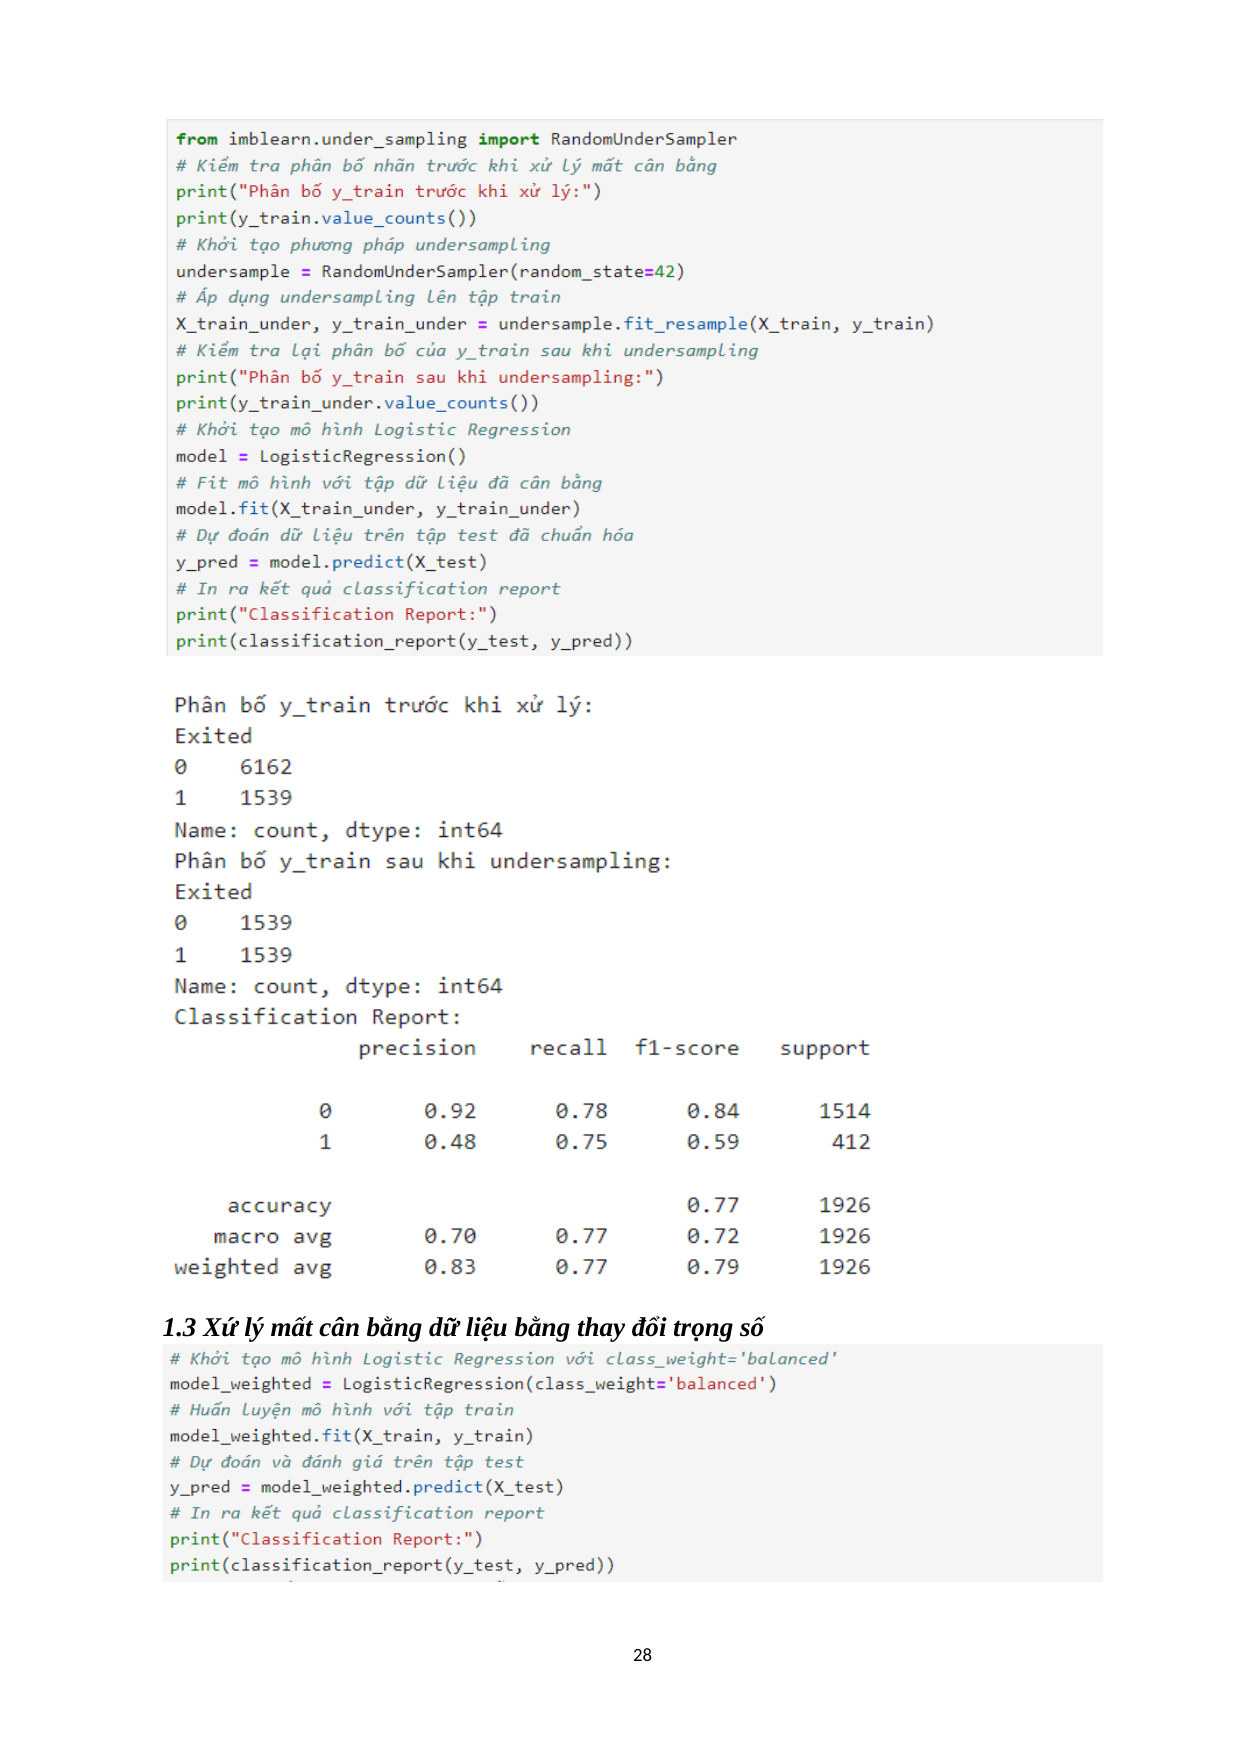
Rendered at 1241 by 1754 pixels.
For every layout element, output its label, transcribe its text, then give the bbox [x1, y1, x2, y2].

picture [162, 118, 1104, 656]
subtitle 1.3 Xứ lý mất cân bằng dữ liệu bằng thay đổi trọng số [162, 1311, 1122, 1342]
picture [162, 1344, 1104, 1582]
picture [162, 686, 1104, 1308]
